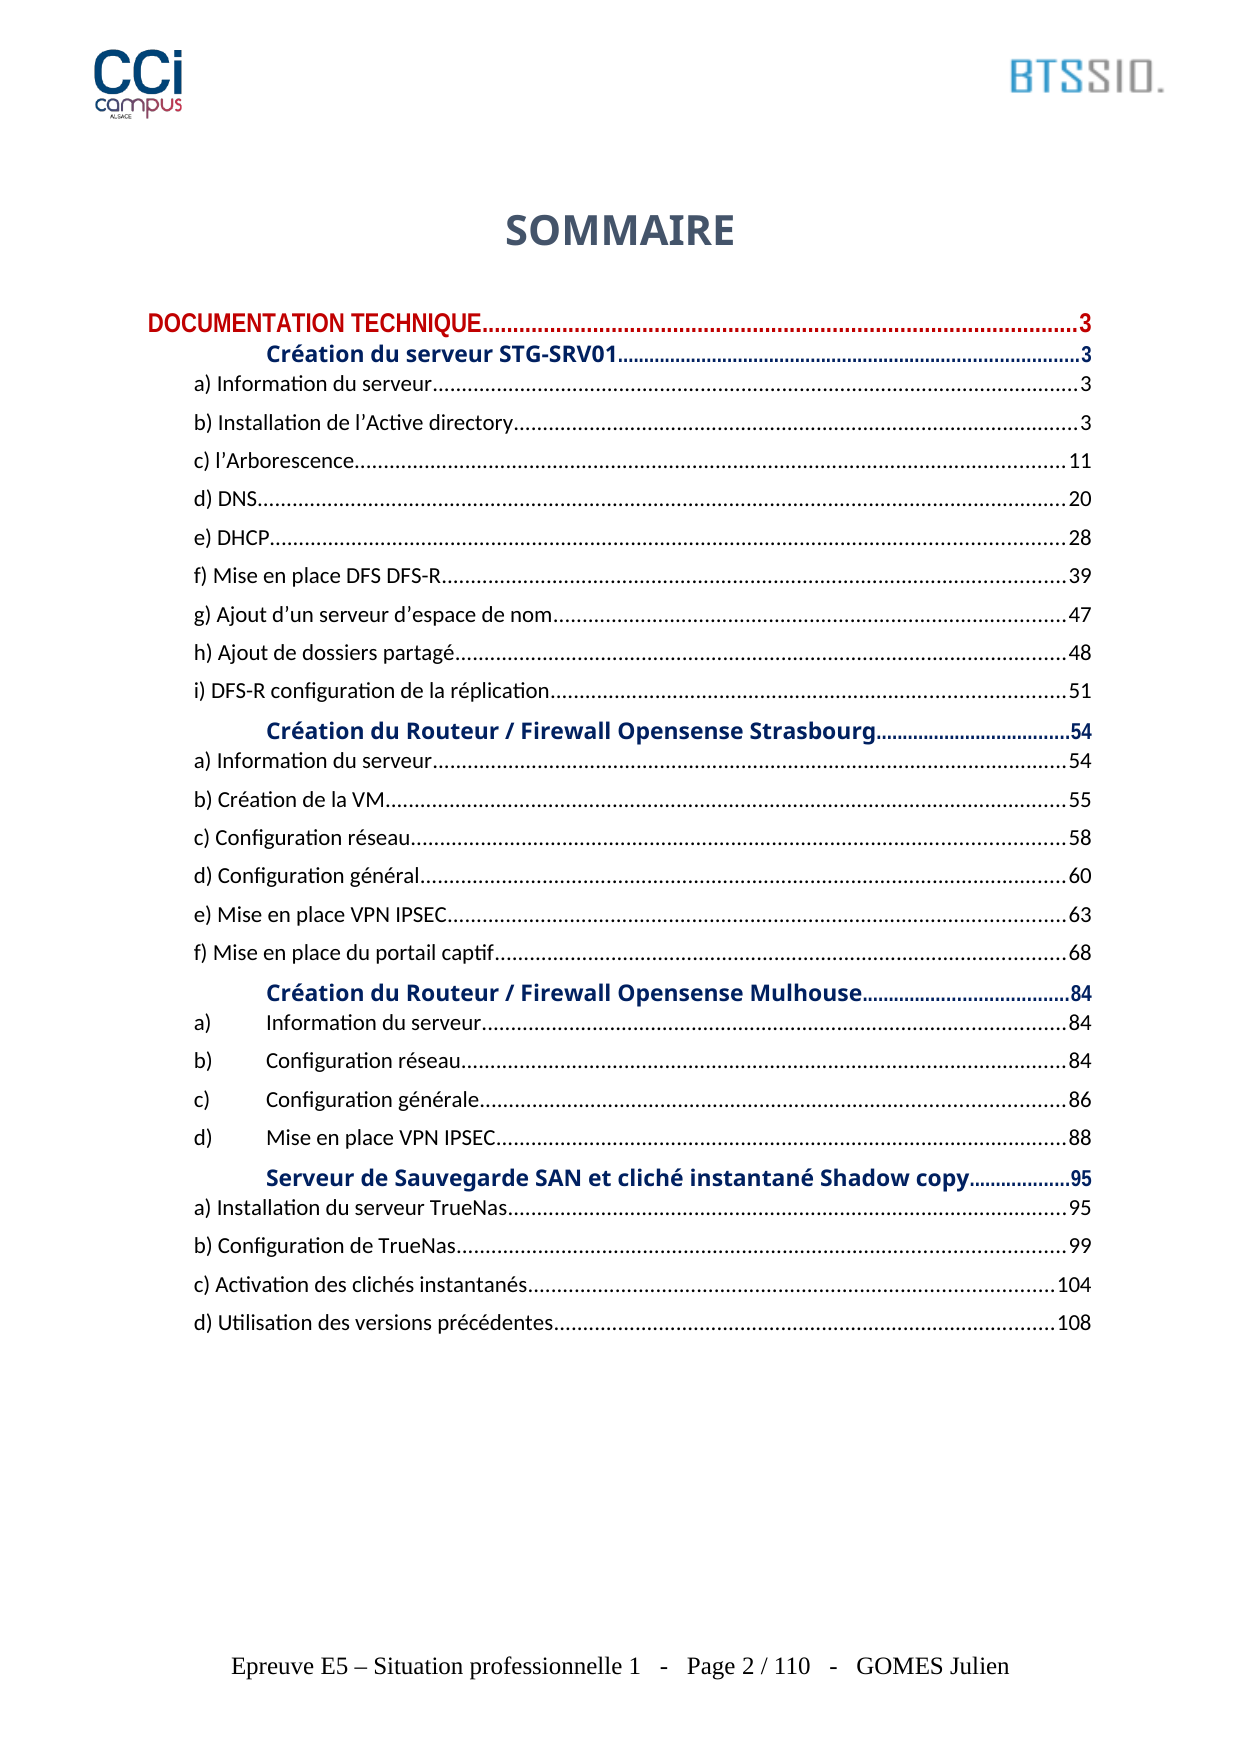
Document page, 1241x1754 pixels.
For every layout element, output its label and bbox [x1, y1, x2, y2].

picture [1004, 46, 1169, 104]
picture [81, 44, 194, 123]
